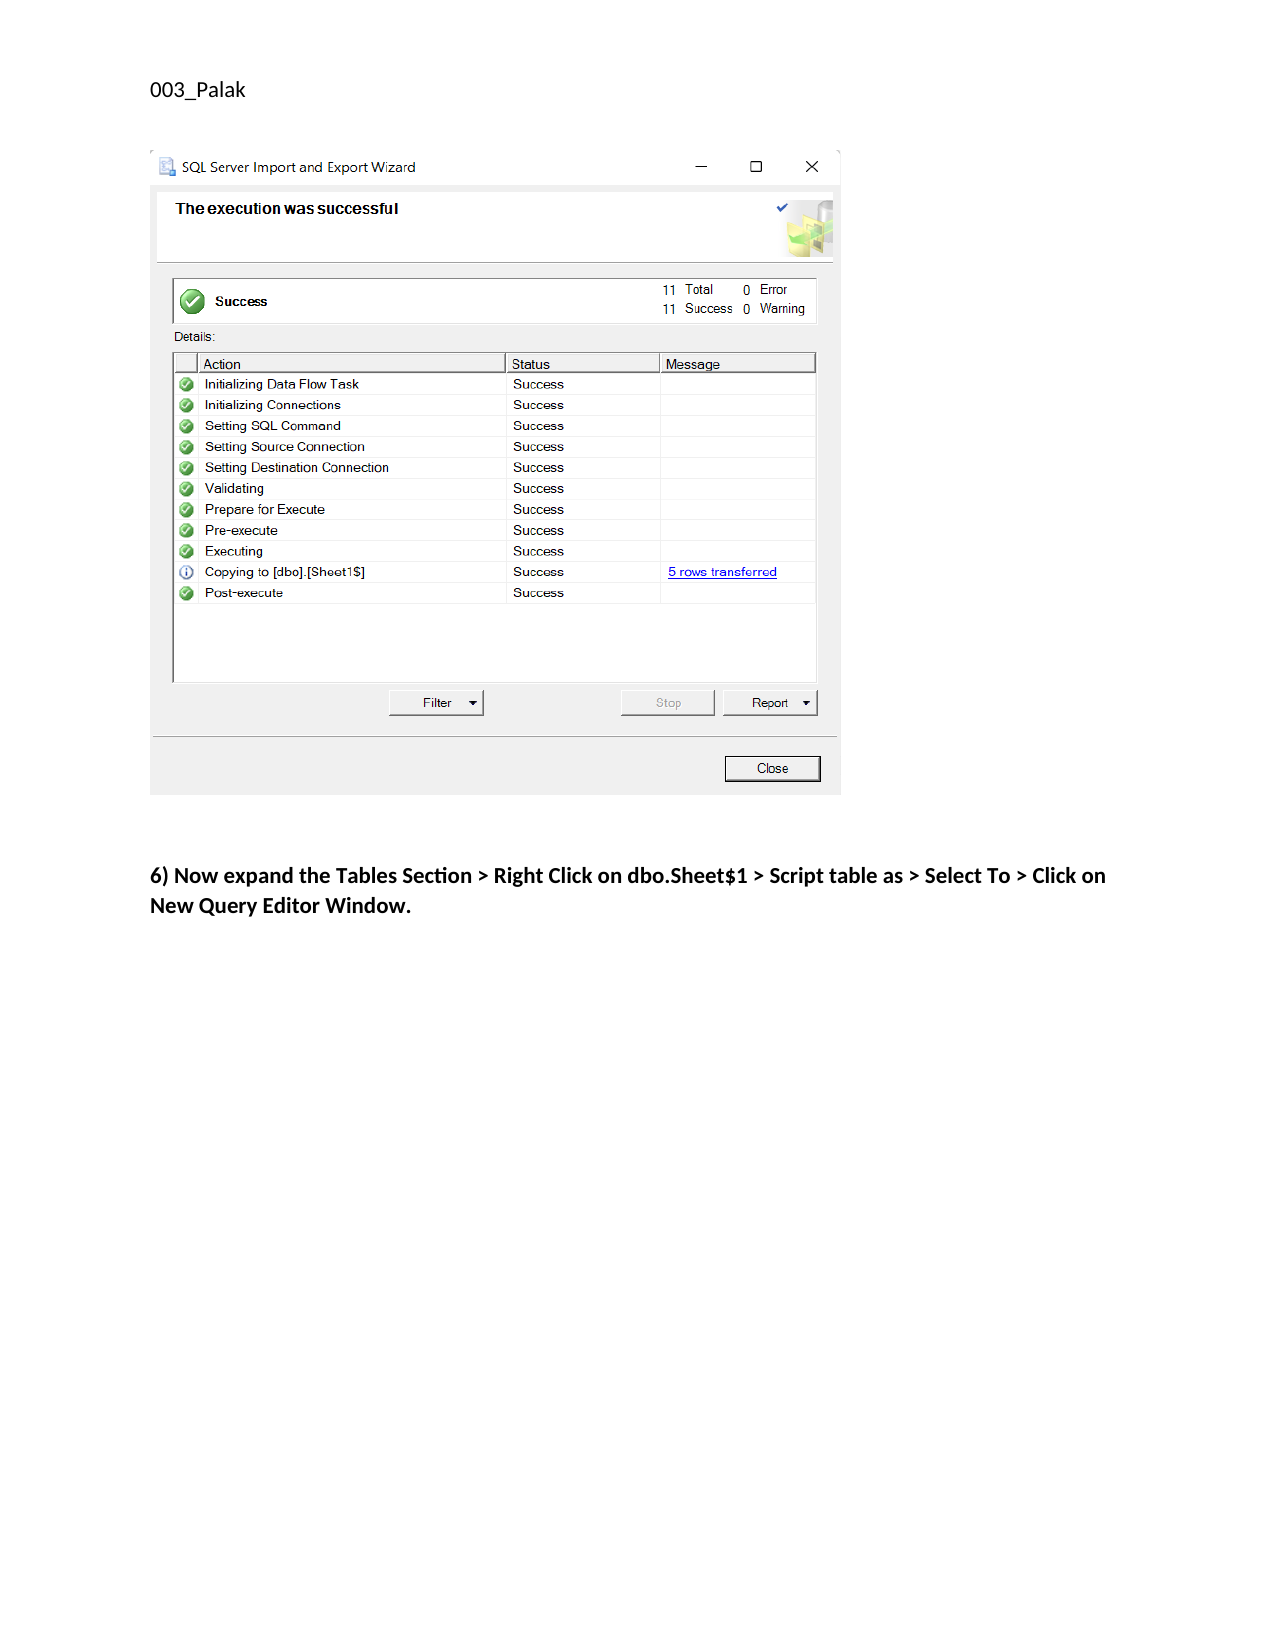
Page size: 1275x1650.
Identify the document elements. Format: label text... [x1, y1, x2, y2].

picture [150, 150, 841, 795]
text 6) Now expand the Tables Section > Right Click on dbo.Sheet$1 > Script table as > Select To > Click on New Query Editor Window. [150, 861, 1125, 919]
